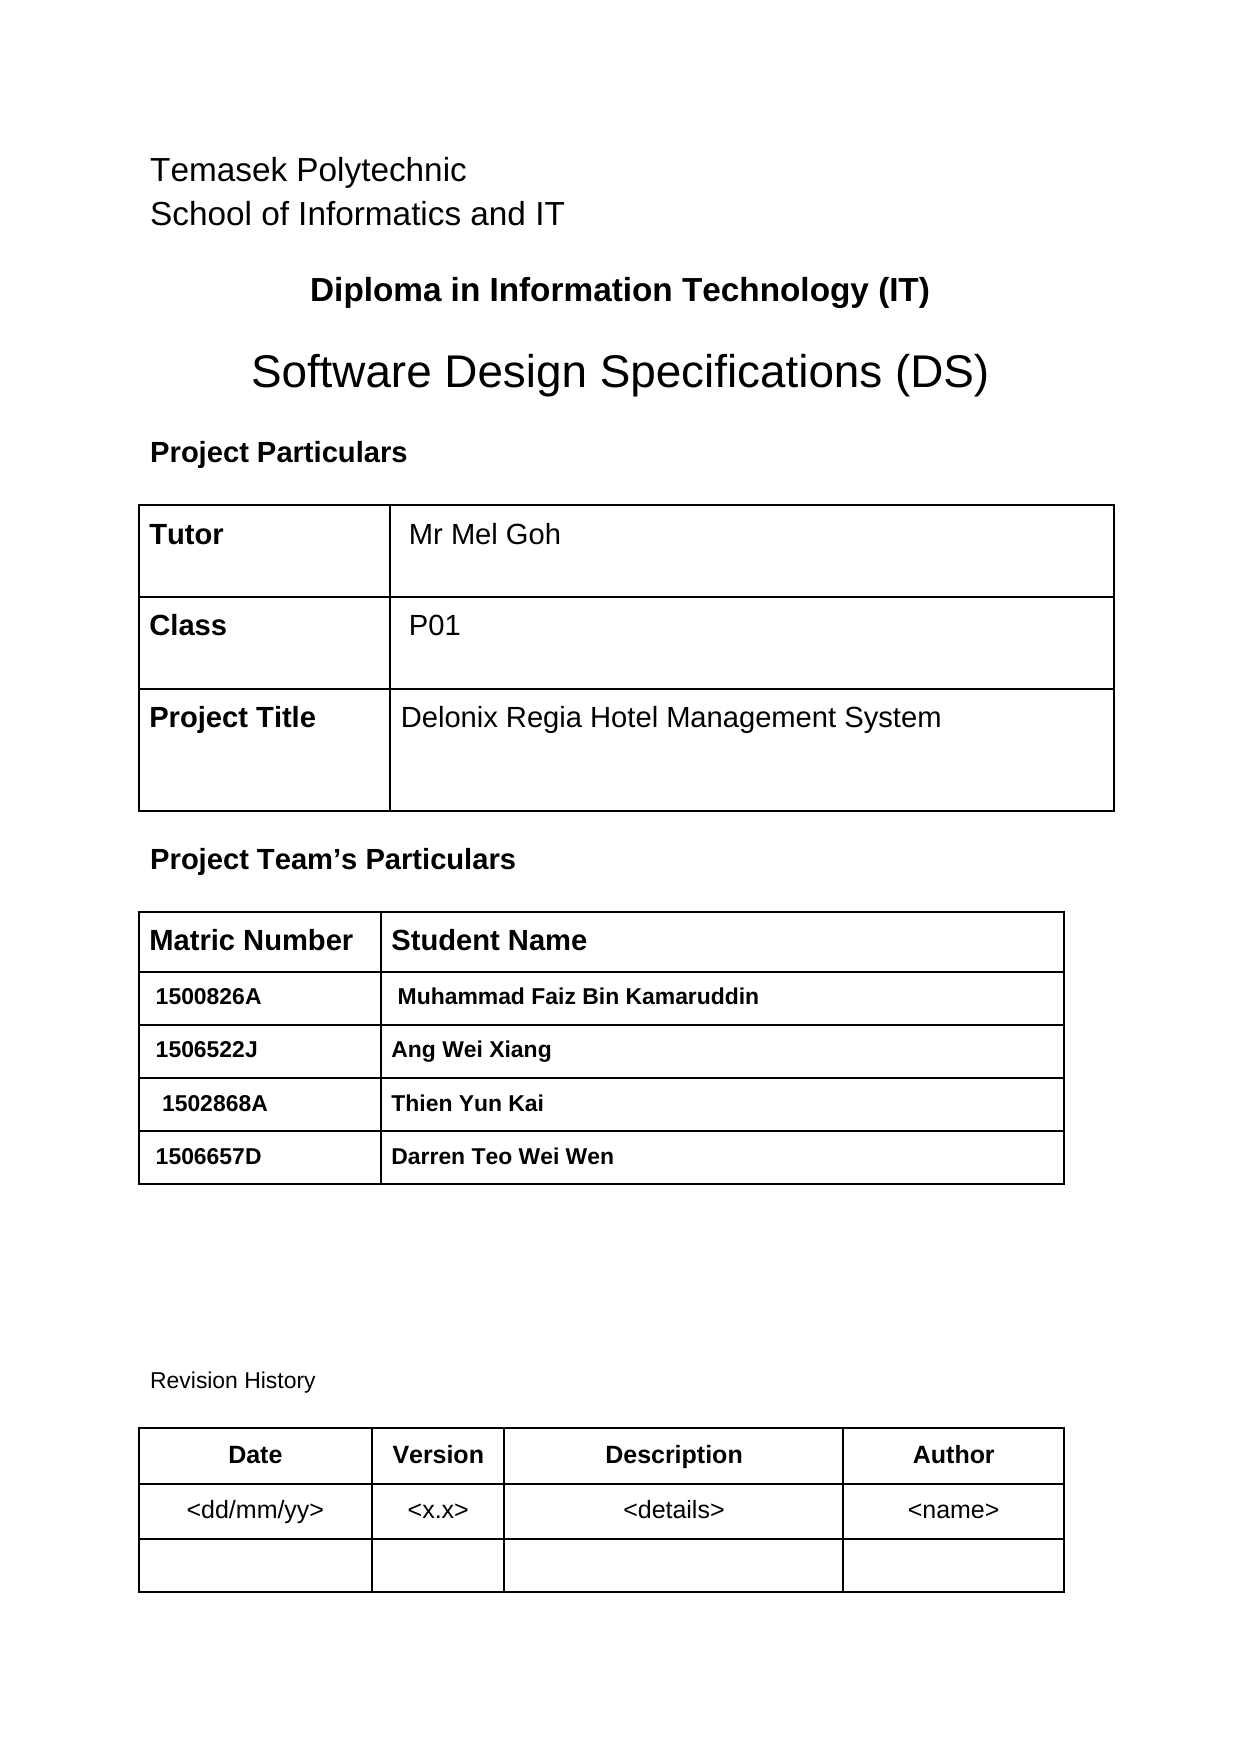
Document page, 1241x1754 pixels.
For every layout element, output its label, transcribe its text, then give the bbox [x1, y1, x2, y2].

text Temasek Polytechnic [150, 150, 1090, 188]
text Revision History [150, 1367, 1090, 1393]
table_cell 1506522J [140, 1026, 380, 1077]
table_cell <details> [505, 1485, 842, 1538]
table_cell Delonix Regia Hotel Management System [391, 690, 1113, 809]
table_header Tutor [140, 506, 389, 596]
table_cell 1506657D [140, 1132, 380, 1183]
text Diploma in Information Technology (IT) [150, 270, 1090, 309]
table_cell <x.x> [373, 1485, 503, 1538]
table_cell [140, 1540, 371, 1591]
table_header Version [373, 1429, 503, 1483]
table_cell Muhammad Faiz Bin Kamaruddin [382, 973, 1063, 1024]
table_header Author [844, 1429, 1063, 1483]
text School of Informatics and IT [150, 194, 1090, 233]
table_cell Ang Wei Xiang [382, 1026, 1063, 1077]
table_cell [505, 1540, 842, 1591]
table_header Mr Mel Goh [391, 506, 1113, 596]
table_header Student Name [382, 913, 1063, 971]
table_cell Thien Yun Kai [382, 1079, 1063, 1130]
table_header Description [505, 1429, 842, 1483]
table_cell 1500826A [140, 973, 380, 1024]
text Project Team’s Particulars [150, 842, 1090, 875]
table_cell Class [140, 598, 389, 688]
table_cell <dd/mm/yy> [140, 1485, 371, 1538]
text Project Particulars [150, 436, 1090, 469]
table_cell <name> [844, 1485, 1063, 1538]
table_cell Darren Teo Wei Wen [382, 1132, 1063, 1183]
table_cell [844, 1540, 1063, 1591]
table_cell Project Title [140, 690, 389, 809]
table_cell P01 [391, 598, 1113, 688]
table_cell 1502868A [140, 1079, 380, 1130]
table_cell [373, 1540, 503, 1591]
table_header Matric Number [140, 913, 380, 971]
text Software Design Specifications (DS) [150, 345, 1090, 397]
table_header Date [140, 1429, 371, 1483]
